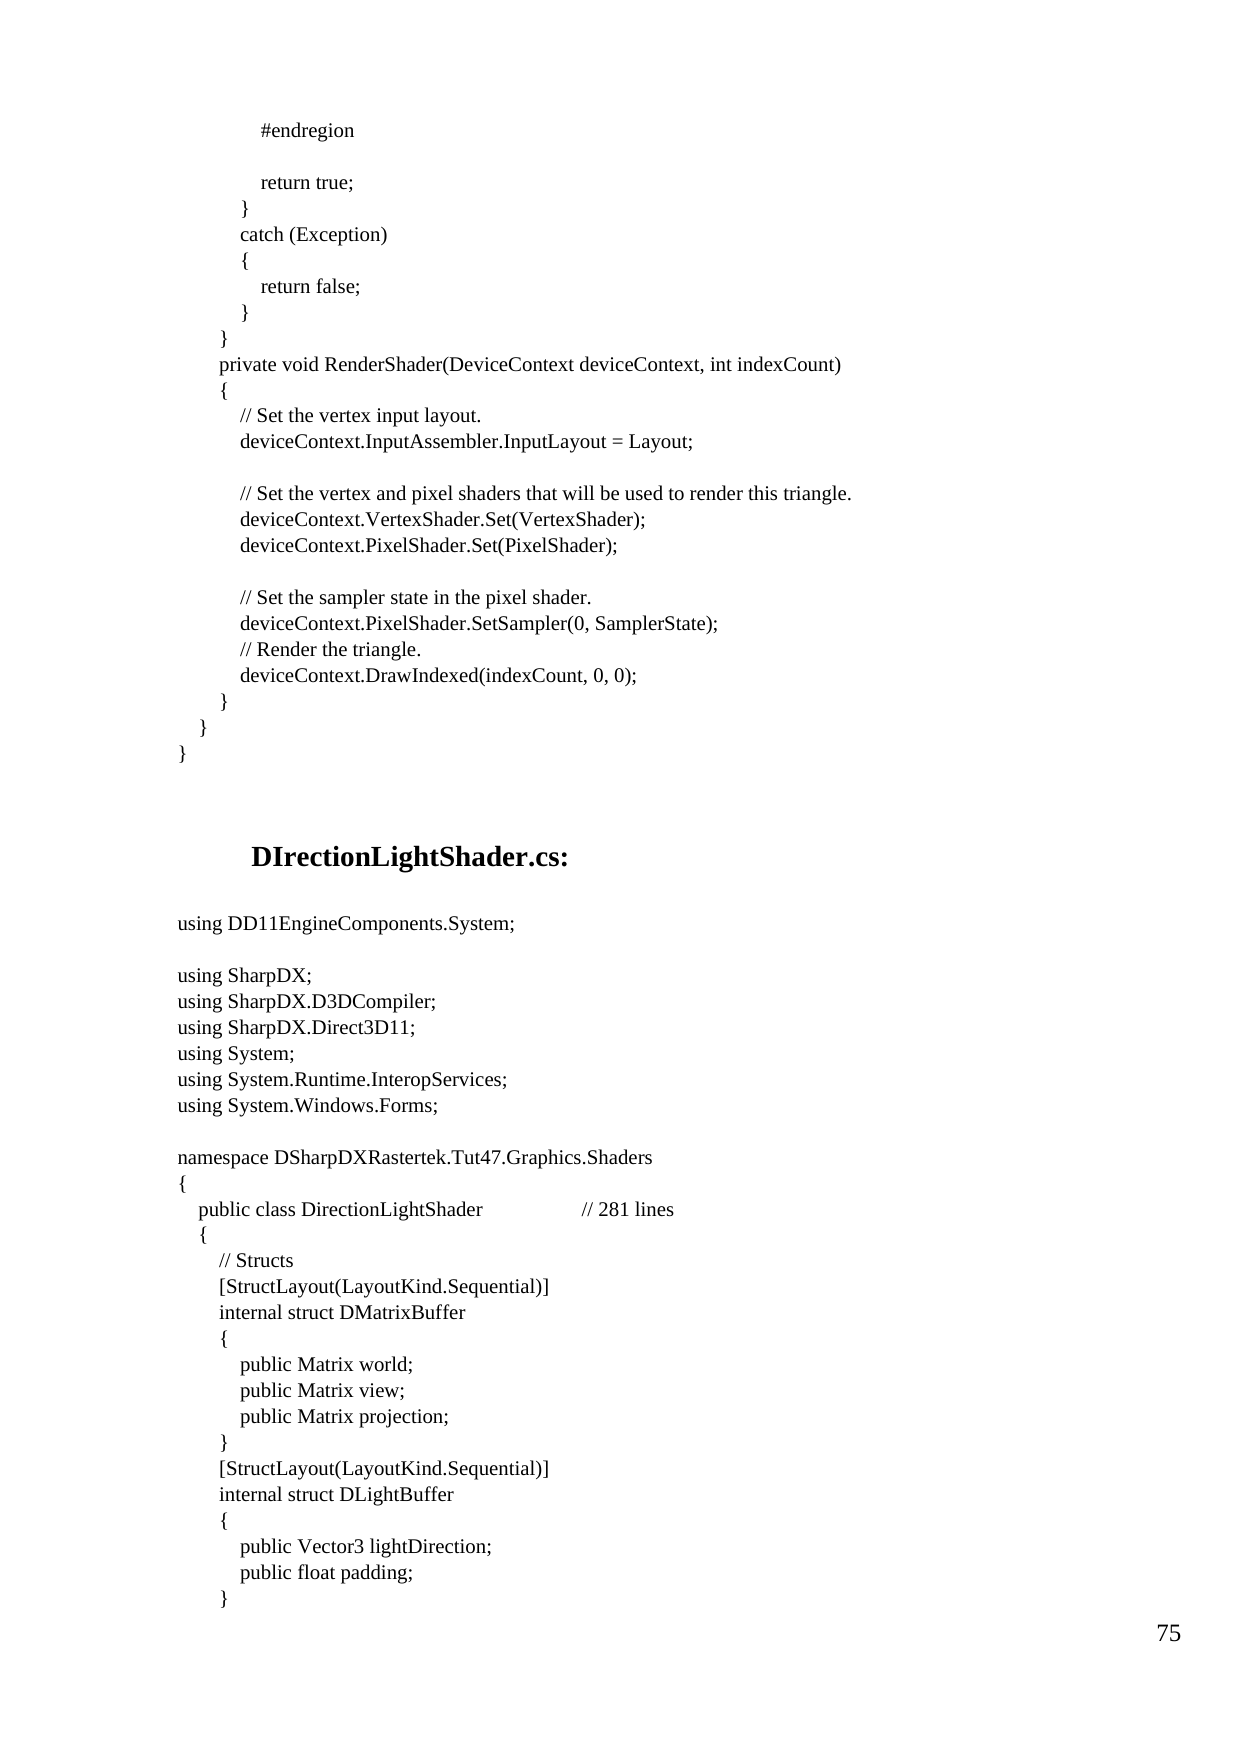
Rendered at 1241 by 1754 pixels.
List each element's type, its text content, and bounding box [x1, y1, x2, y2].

text deviceContext.VertexShader.Set(VertexShader); [177, 507, 1181, 531]
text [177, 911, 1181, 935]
text } [177, 196, 1181, 220]
text // Set the vertex input layout. [177, 403, 1181, 427]
text deviceContext.InputAssembler.InputLayout = Layout; [177, 429, 1181, 453]
text } [177, 300, 1181, 324]
text catch (Exception) [177, 222, 1181, 246]
text #endregion [177, 118, 1181, 142]
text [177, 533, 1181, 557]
text private void RenderShader(DeviceContext deviceContext, int indexCount) [177, 352, 1181, 376]
text { [177, 248, 1181, 272]
text return false; [177, 274, 1181, 298]
text // Set the vertex and pixel shaders that will be used to render this triangle. [177, 481, 1181, 505]
text return true; [177, 170, 1181, 194]
text { [177, 377, 1181, 402]
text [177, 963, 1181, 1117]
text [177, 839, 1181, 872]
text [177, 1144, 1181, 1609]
text } [177, 326, 1181, 350]
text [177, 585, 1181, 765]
